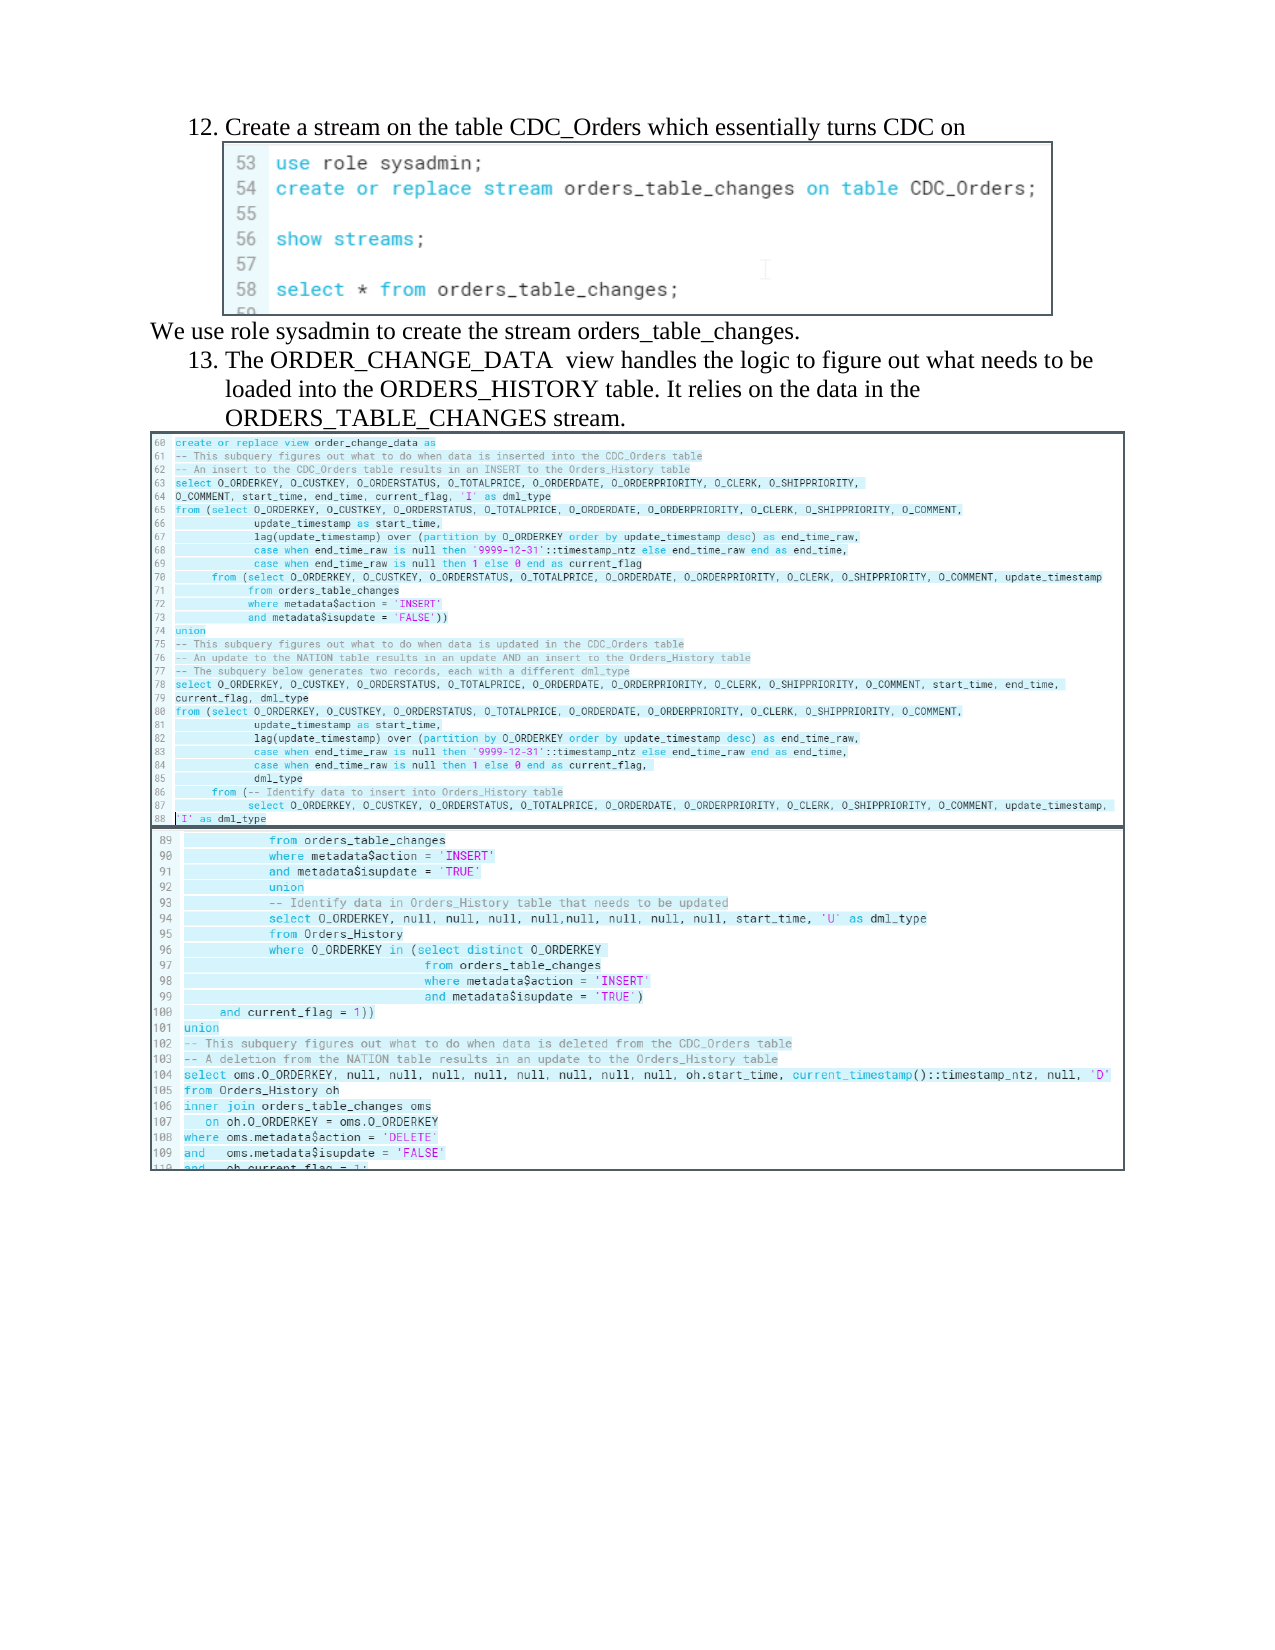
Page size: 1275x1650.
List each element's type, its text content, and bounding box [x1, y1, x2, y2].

picture [152, 829, 1123, 1169]
picture [224, 143, 1051, 314]
picture [152, 434, 1123, 825]
list Create a stream on the table CDC_Orders which essentially turns CDC on [187, 112, 1125, 141]
list The ORDER_CHANGE_DATA view handles the logic to figure out what needs to be loaded into the ORDERS_HISTORY table. It relies on the data in the ORDERS_TABLE_CHANGES stream. [187, 345, 1125, 431]
text We use role sysadmin to create the stream orders_table_changes. [150, 316, 1125, 345]
